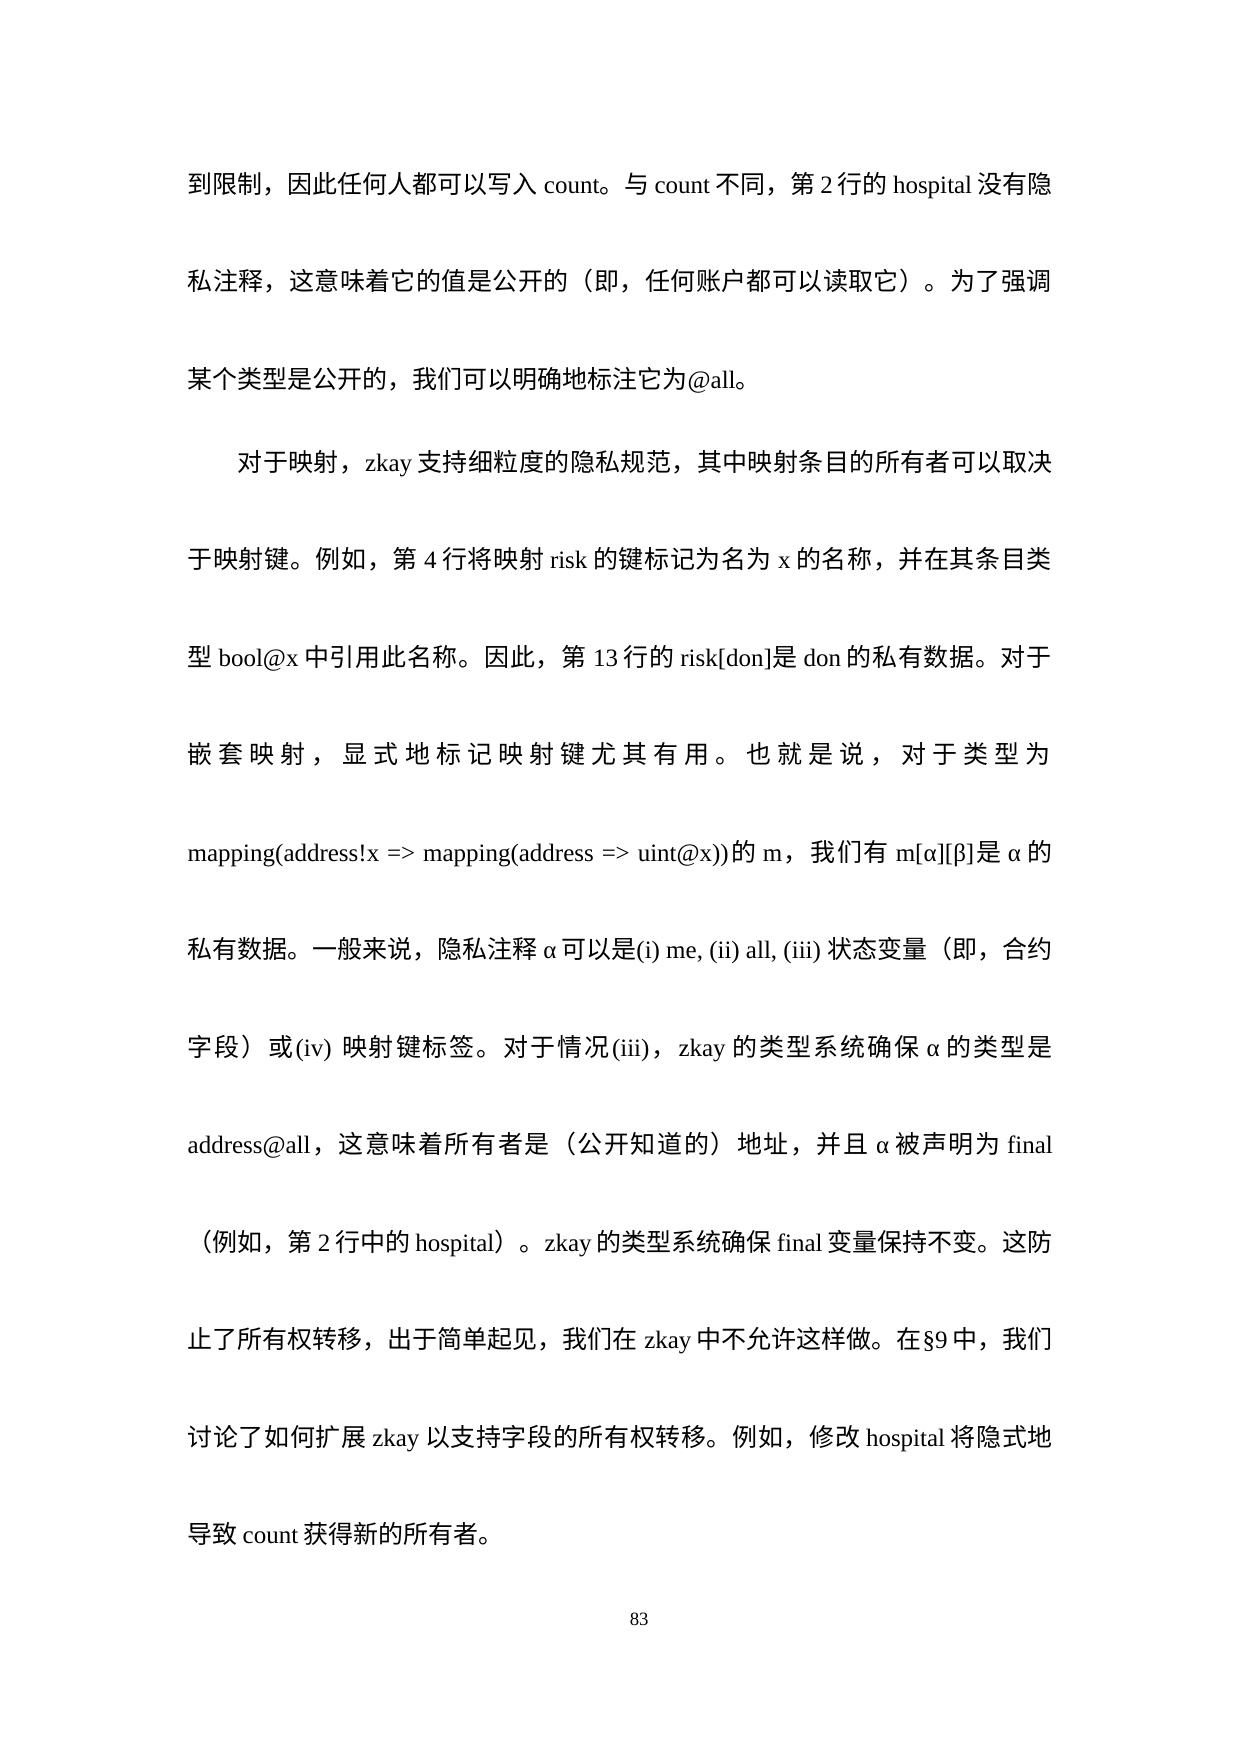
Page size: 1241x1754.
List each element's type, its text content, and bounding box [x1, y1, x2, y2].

text 对于映射，zkay支持细粒度的隐私规范，其中映射条目的所有者可以取决于映射键。例如，第4行将映射risk的键标记为名为x的名称，并在其条目类型bool@x中引用此名称。因此，第13行的risk[don]是don的私有数据。对于嵌套映射，显式地标记映射键尤其有用。也就是说，对于类型为mapping(address!x => mapping(address => uint@x))的m，我们有m[α][β]是α的私有数据。一般来说，隐私注释α可以是(i) me, (ii) all, (iii) 状态变量（即，合约字段）或(iv) 映射键标签。对于情况(iii)，zkay的类型系统确保α的类型是address@all，这意味着所有者是（公开知道的）地址，并且α被声明为final（例如，第2行中的hospital）。zkay的类型系统确保final变量保持不变。这防止了所有权转移，出于简单起见，我们在zkay中不允许这样做。在§9中，我们讨论了如何扩展zkay以支持字段的所有权转移。例如，修改hospital将隐式地导致count获得新的所有者。 [187, 428, 1053, 1566]
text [187, 150, 1053, 410]
